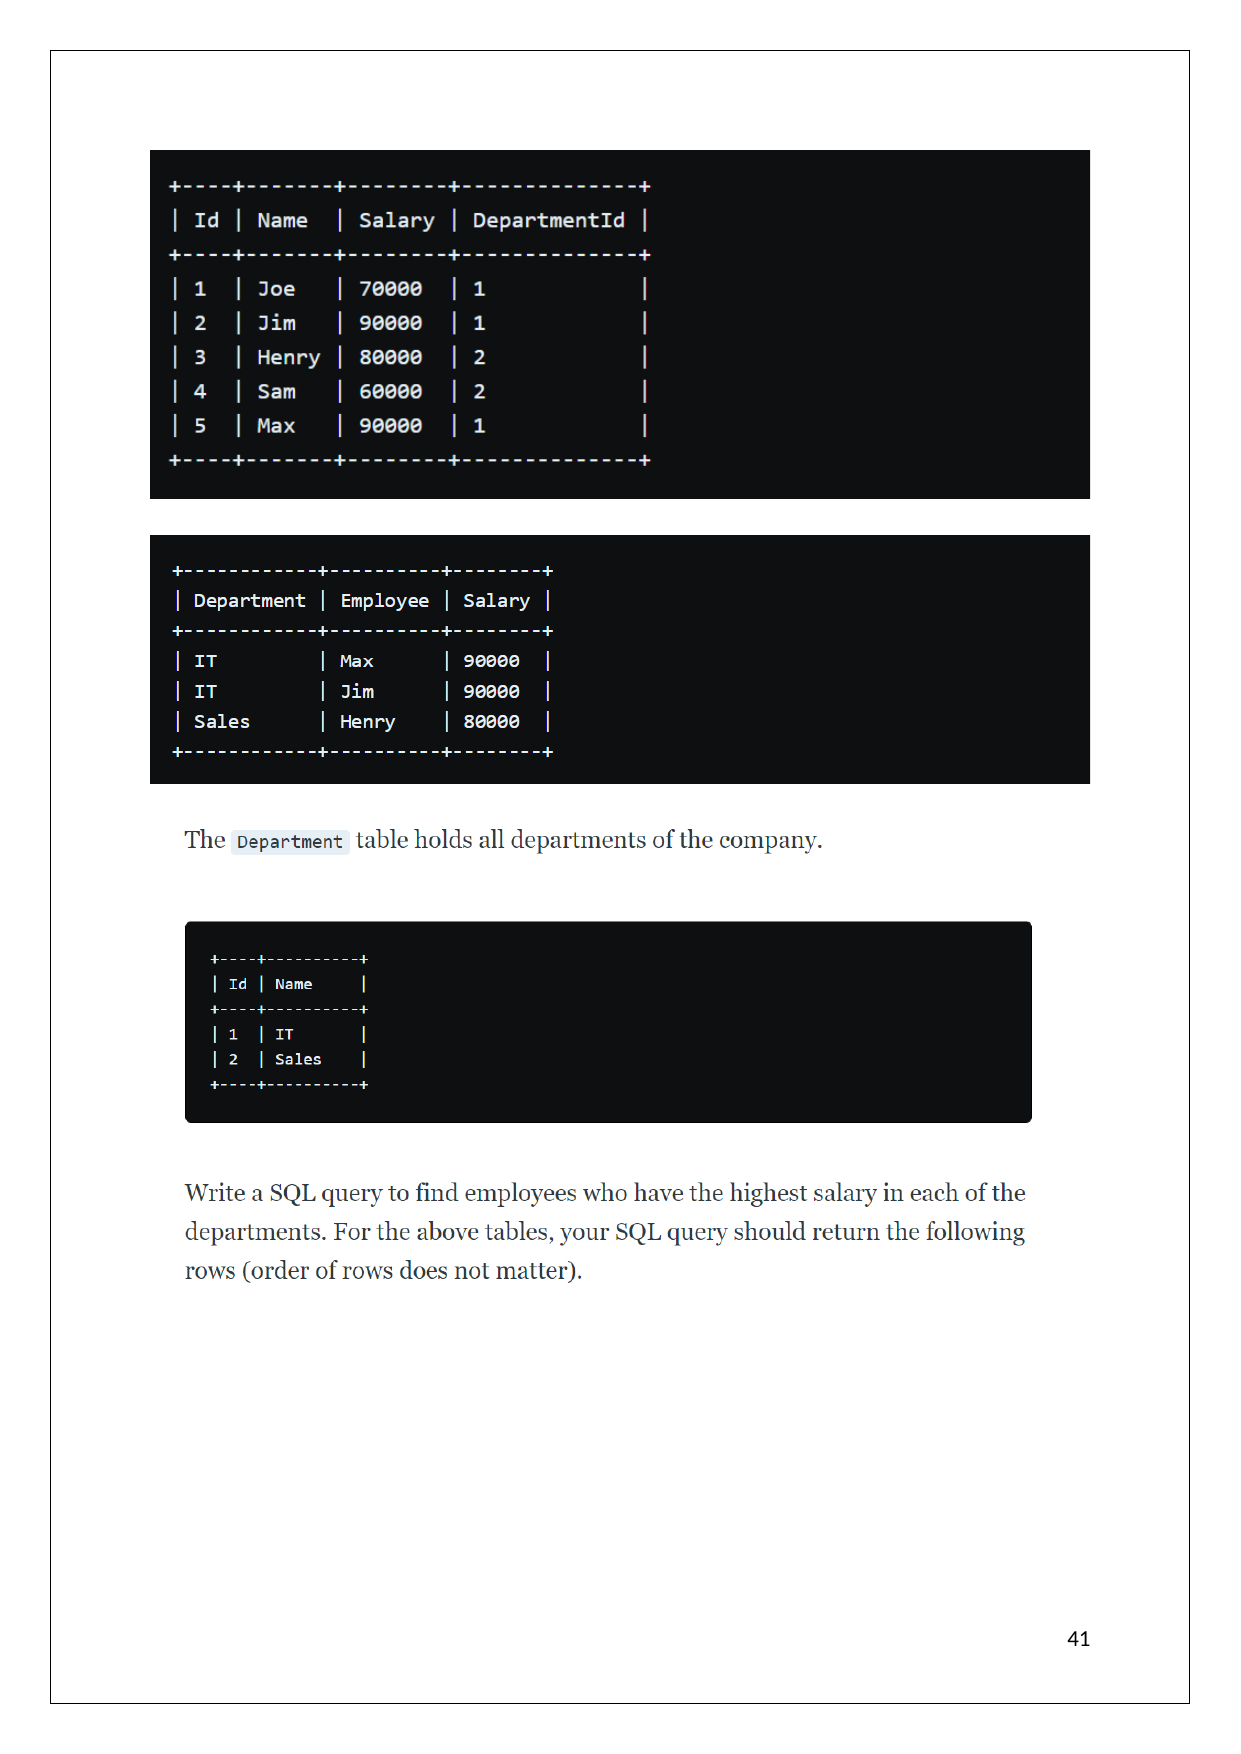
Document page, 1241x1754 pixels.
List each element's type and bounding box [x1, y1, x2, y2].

picture [150, 150, 1091, 499]
picture [150, 535, 1091, 784]
picture [150, 820, 1064, 1292]
